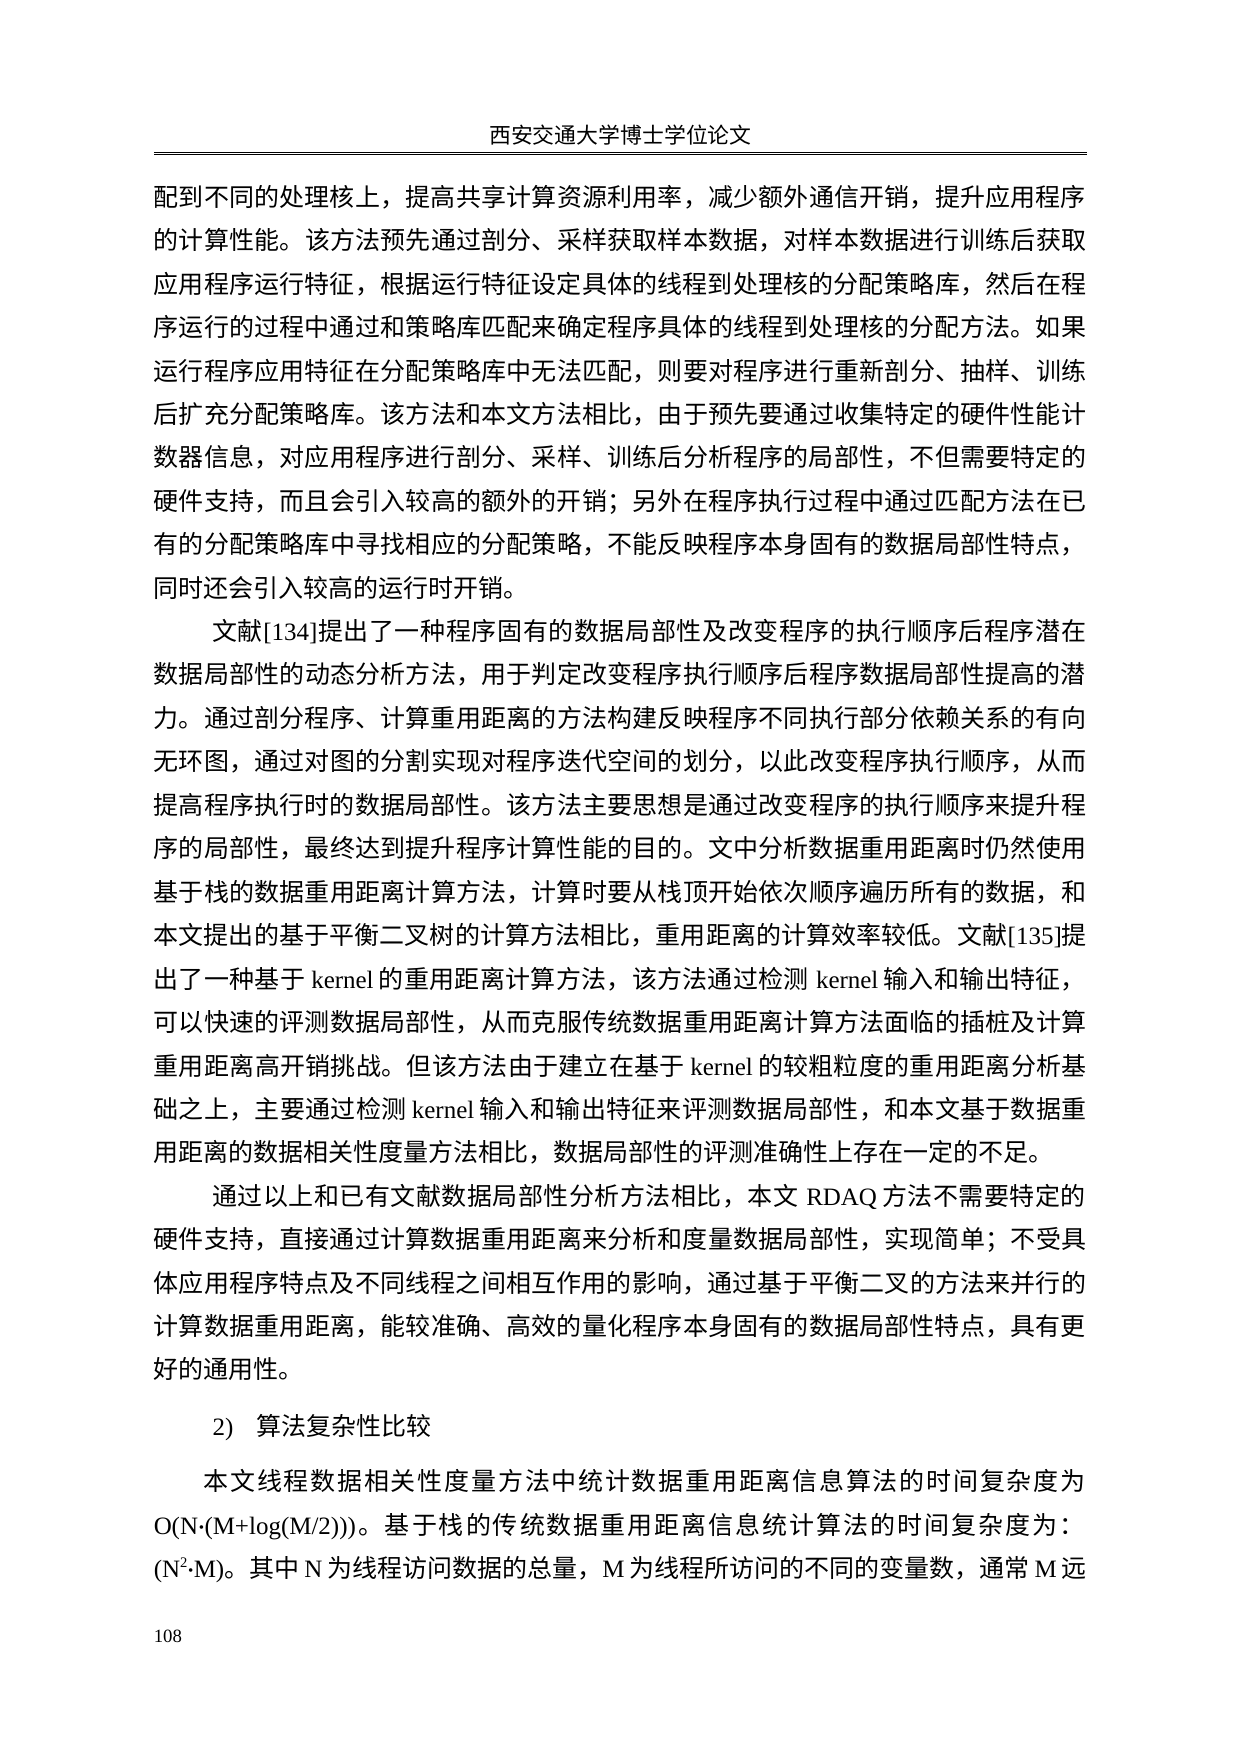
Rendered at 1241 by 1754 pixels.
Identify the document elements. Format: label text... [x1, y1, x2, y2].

text 文献[134]提出了一种程序固有的数据局部性及改变程序的执行顺序后程序潜在数据局部性的动态分析方法，用于判定改变程序执行顺序后程序数据局部性提高的潜力。通过剖分程序、计算重用距离的方法构建反映程序不同执行部分依赖关系的有向无环图，通过对图的分割实现对程序迭代空间的划分，以此改变程序执行顺序，从而提高程序执行时的数据局部性。该方法主要思想是通过改变程序的执行顺序来提升程序的局部性，最终达到提升程序计算性能的目的。文中分析数据重用距离时仍然使用基于栈的数据重用距离计算方法，计算时要从栈顶开始依次顺序遍历所有的数据，和本文提出的基于平衡二叉树的计算方法相比，重用距离的计算效率较低。文献[135]提出了一种基于kernel的重用距离计算方法，该方法通过检测kernel输入和输出特征，可以快速的评测数据局部性，从而克服传统数据重用距离计算方法面临的插桩及计算重用距离高开销挑战。但该方法由于建立在基于kernel的较粗粒度的重用距离分析基础之上，主要通过检测kernel输入和输出特征来评测数据局部性，和本文基于数据重用距离的数据相关性度量方法相比，数据局部性的评测准确性上存在一定的不足。 [153, 612, 1087, 1169]
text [153, 1462, 1087, 1585]
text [153, 177, 1087, 604]
subtitle 算法复杂性比较 [212, 1406, 1087, 1442]
text 通过以上和已有文献数据局部性分析方法相比，本文RDAQ方法不需要特定的硬件支持，直接通过计算数据重用距离来分析和度量数据局部性，实现简单；不受具体应用程序特点及不同线程之间相互作用的影响，通过基于平衡二叉的方法来并行的计算数据重用距离，能较准确、高效的量化程序本身固有的数据局部性特点，具有更好的通用性。 [153, 1176, 1087, 1386]
